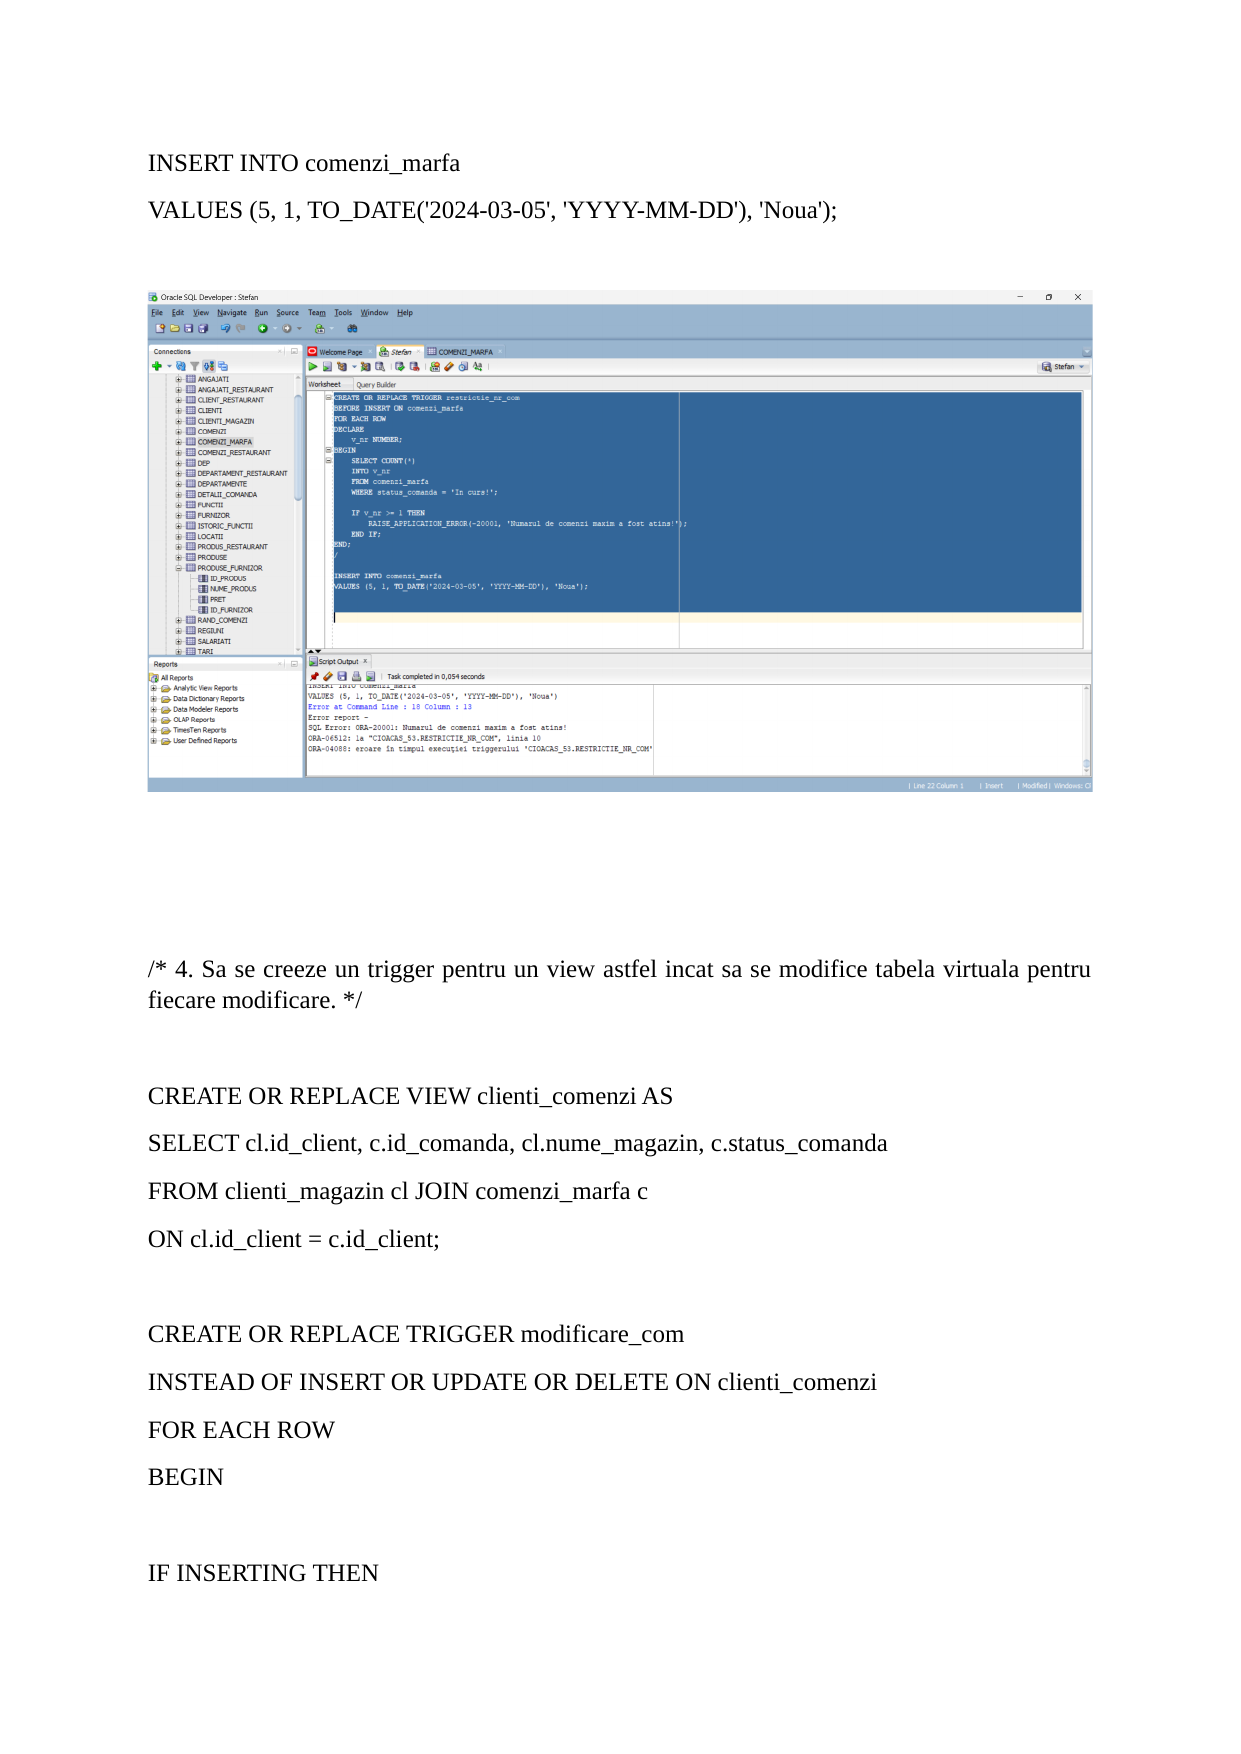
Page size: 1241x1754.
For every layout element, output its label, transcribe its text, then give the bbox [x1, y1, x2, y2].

text ON cl.id_client = c.id_client; [148, 1224, 1093, 1253]
text INSERT INTO comenzi_marfa [148, 148, 1093, 176]
text FROM clienti_magazin cl JOIN comenzi_marfa c [148, 1176, 1093, 1205]
text IF INSERTING THEN [148, 1558, 1093, 1587]
text BEGIN [148, 1462, 1093, 1491]
text VALUES (5, 1, TO_DATE('2024-03-05', 'YYYY-MM-DD'), 'Noua'); [148, 195, 1093, 224]
text /* 4. Sa se creeze un trigger pentru un view astfel incat sa se modifice tabela virtuala pentru fiecare modificare. */ [148, 954, 1093, 1014]
text CREATE OR REPLACE VIEW clienti_comenzi AS [148, 1081, 1093, 1109]
text CREATE OR REPLACE TRIGGER modificare_com [148, 1319, 1093, 1348]
text INSTEAD OF INSERT OR UPDATE OR DELETE ON clienti_comenzi [148, 1367, 1093, 1396]
text SELECT cl.id_client, c.id_comanda, cl.nume_magazin, c.status_comanda [148, 1128, 1093, 1157]
text FOR EACH ROW [148, 1415, 1093, 1443]
picture [147, 290, 1093, 792]
